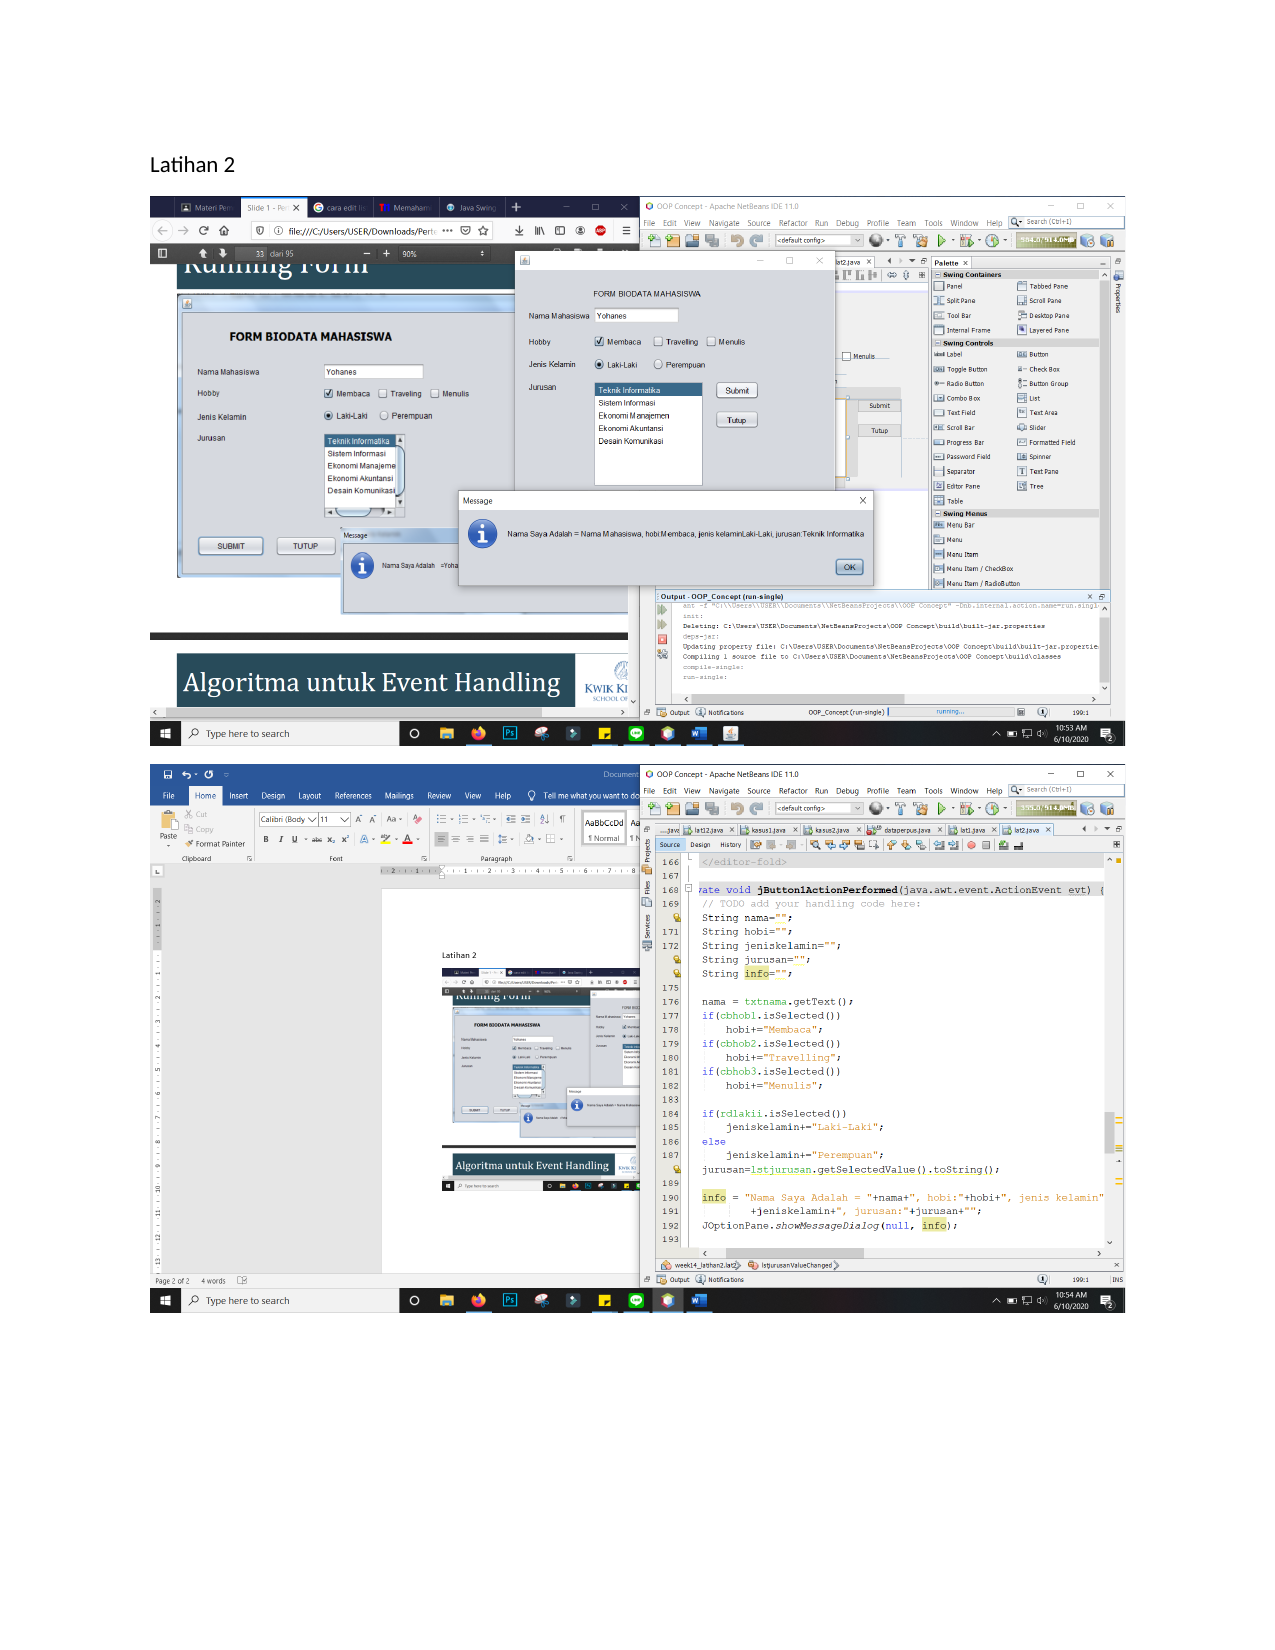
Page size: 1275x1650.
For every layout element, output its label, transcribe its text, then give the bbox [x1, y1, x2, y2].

text Latihan 2 [150, 150, 1125, 178]
picture [150, 764, 1125, 1313]
picture [150, 196, 1125, 746]
